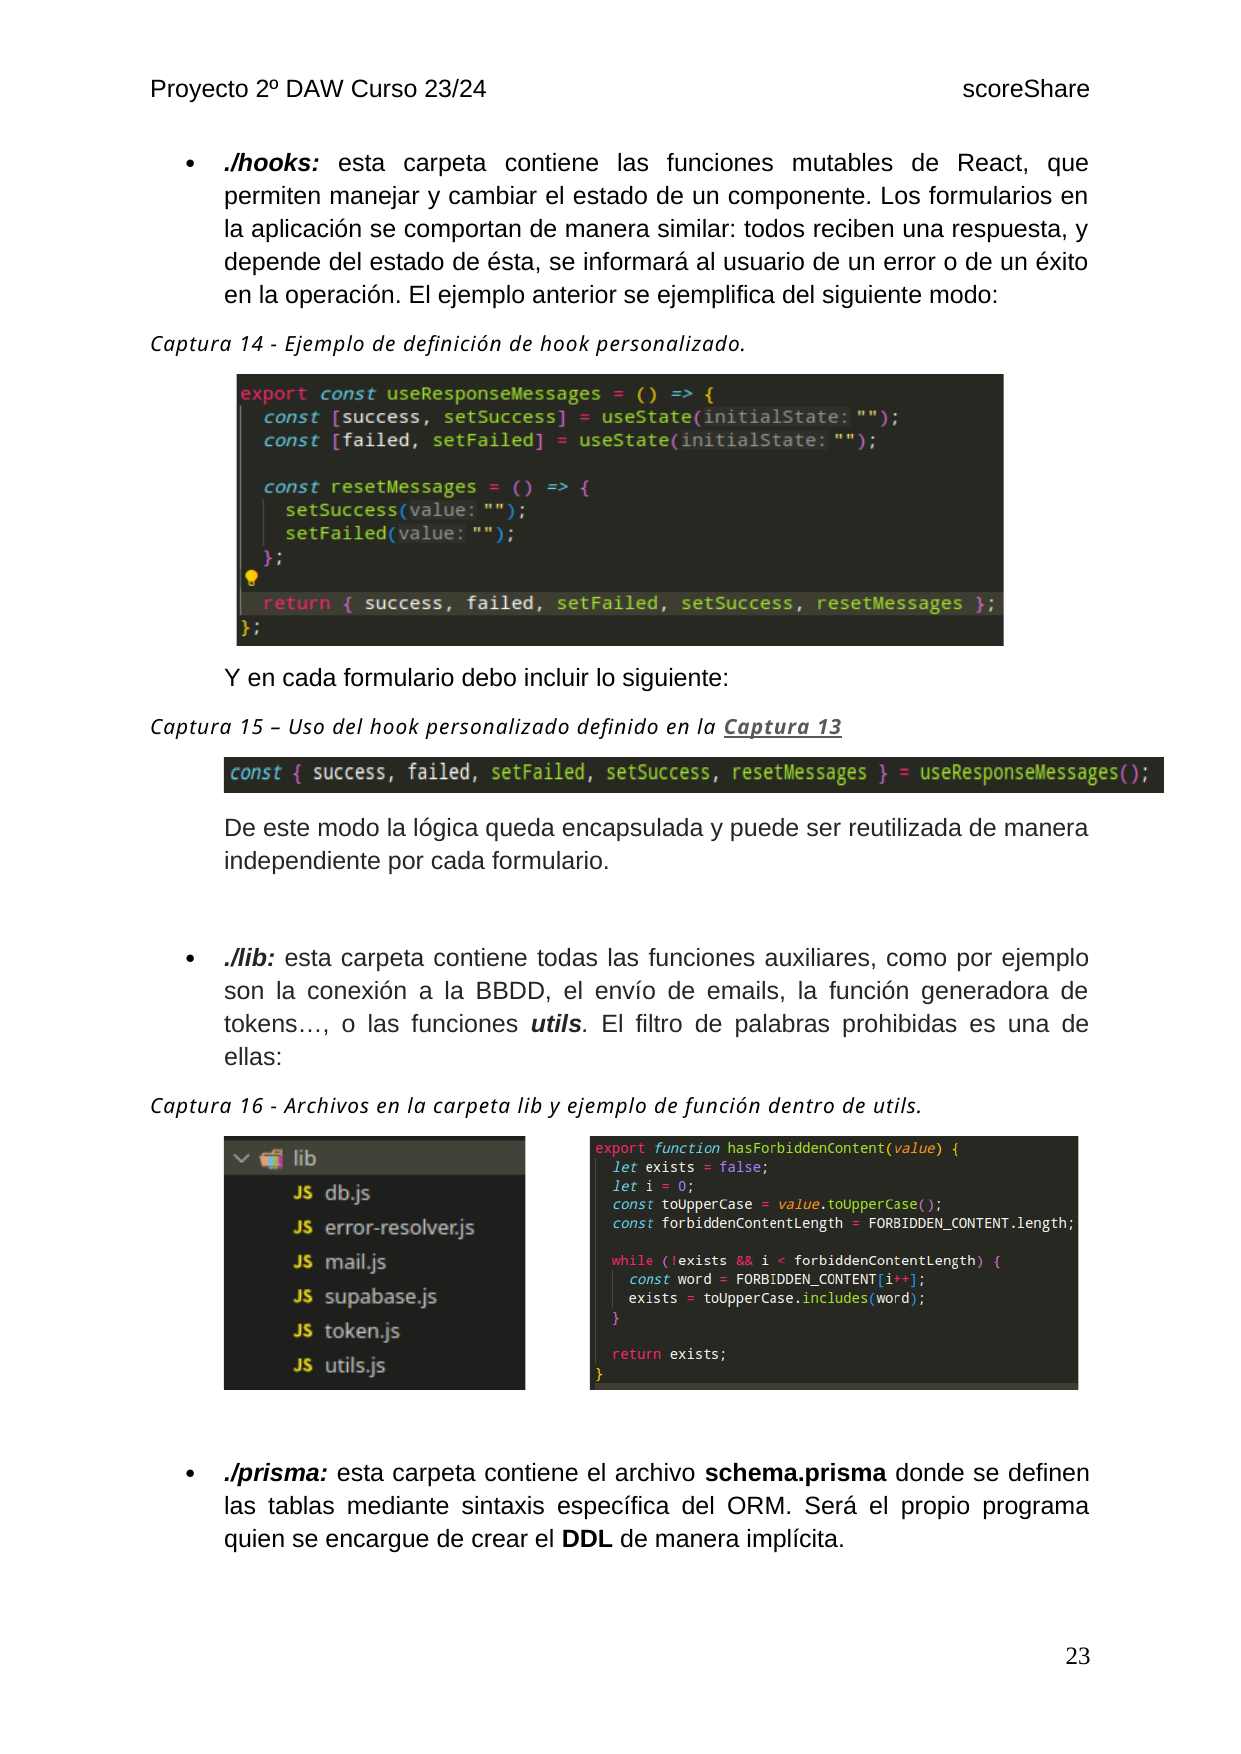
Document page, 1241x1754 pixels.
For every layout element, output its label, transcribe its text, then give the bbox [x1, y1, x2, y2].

text Captura 15 – Uso del hook personalizado definido en la Captura 13 [150, 712, 1090, 741]
list ./hooks: esta carpeta contiene las funciones mutables de React, que permiten manejar y cambiar el estado de un componente. Los formularios en la aplicación se comportan de manera similar: todos reciben una respuesta, y depende del estado de ésta, se informará al usuario de un error o de un éxito en la operación. El ejemplo anterior se ejemplifica del siguiente modo: [186, 148, 1090, 308]
text Captura 14 - Ejemplo de definición de hook personalizado. [150, 329, 1090, 358]
picture [223, 1136, 526, 1390]
text Y en cada formulario debo incluir lo siguiente: [224, 662, 1090, 691]
picture [223, 757, 1164, 793]
list ./prisma: esta carpeta contiene el archivo schema.prisma donde se definen las tablas mediante sintaxis específica del ORM. Será el propio programa quien se encargue de crear el DDL de manera implícita. [186, 1458, 1090, 1553]
text De este modo la lógica queda encapsulada y puede ser reutilizada de manera independiente por cada formulario. [224, 813, 1090, 875]
picture [236, 374, 1004, 646]
picture [589, 1136, 1079, 1390]
list ./lib: esta carpeta contiene todas las funciones auxiliares, como por ejemplo son la conexión a la BBDD, el envío de emails, la función generadora de tokens…, o las funciones utils. El filtro de palabras prohibidas es una de ellas: [186, 943, 1090, 1071]
text Captura 16 - Archivos en la carpeta lib y ejemplo de función dentro de utils. [150, 1092, 1090, 1120]
